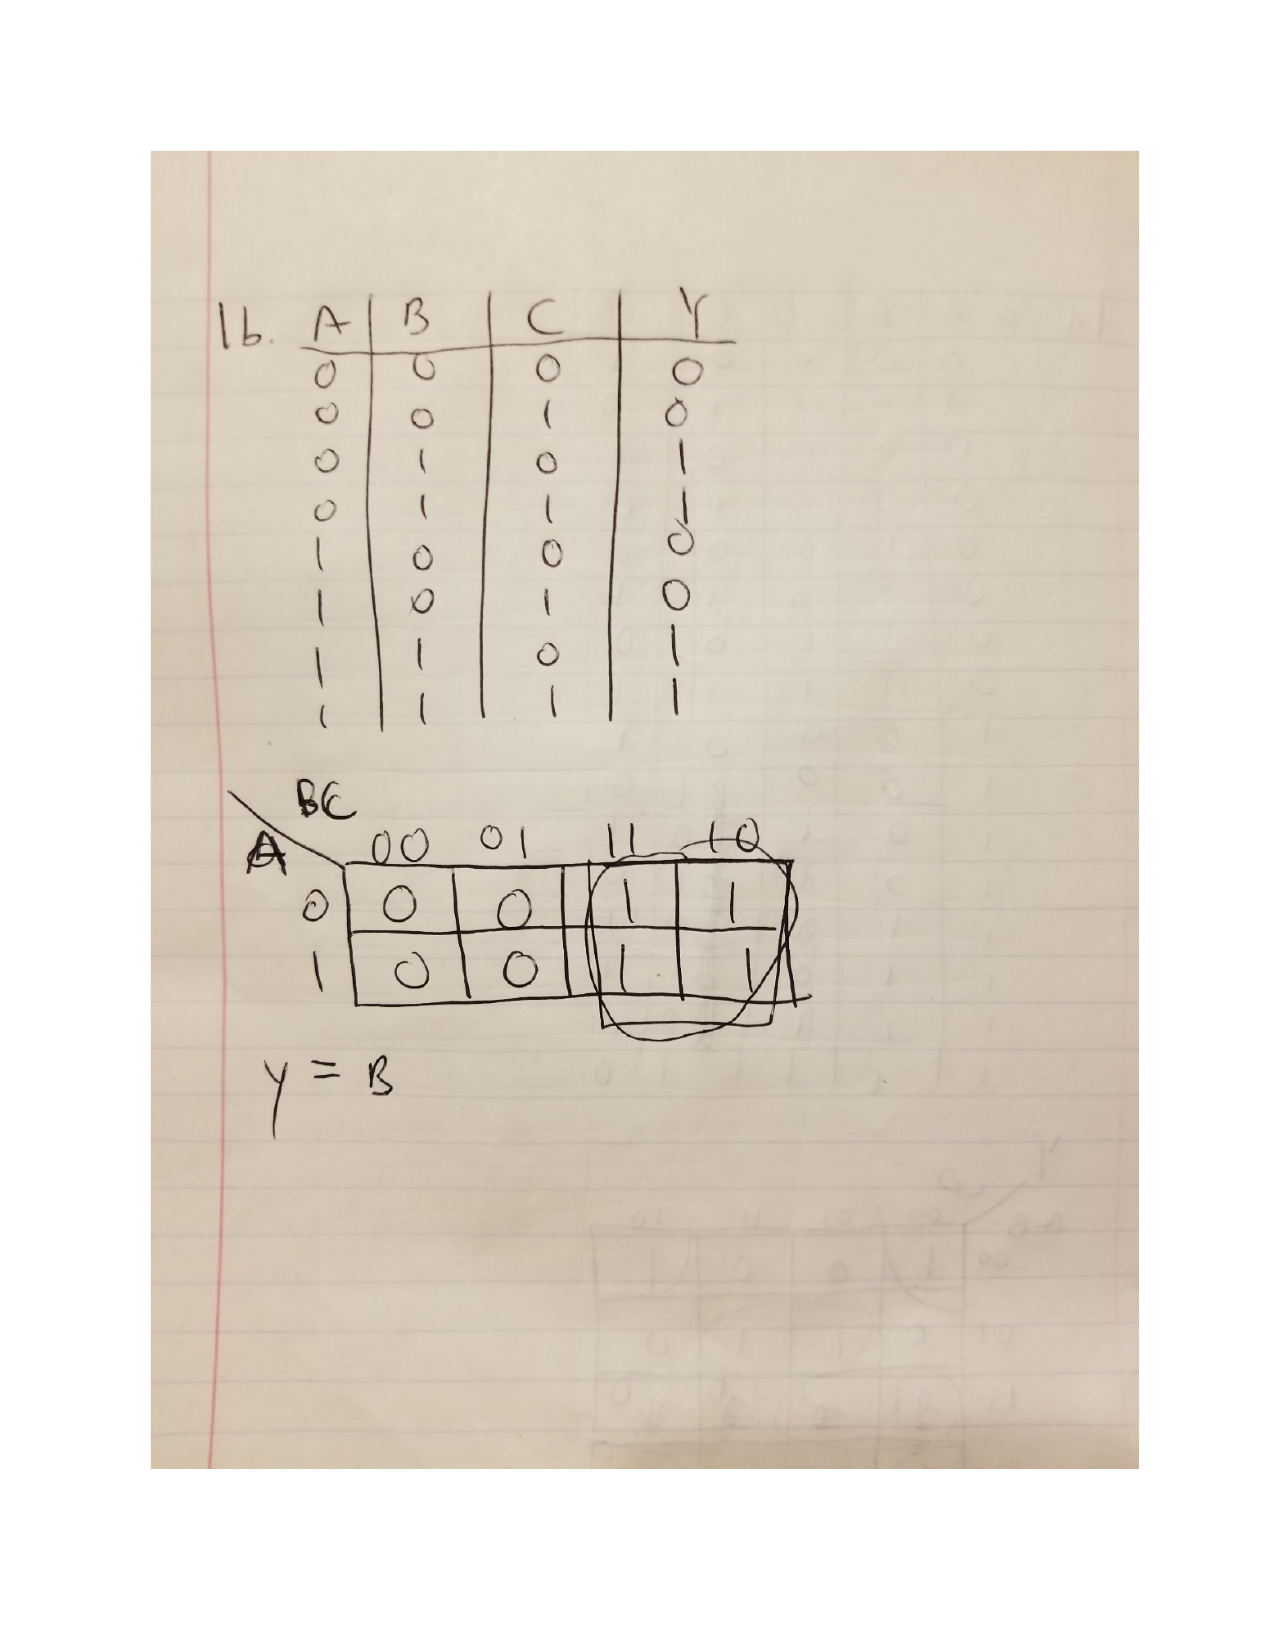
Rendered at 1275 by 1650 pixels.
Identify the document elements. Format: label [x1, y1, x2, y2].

picture [152, 152, 1139, 1467]
